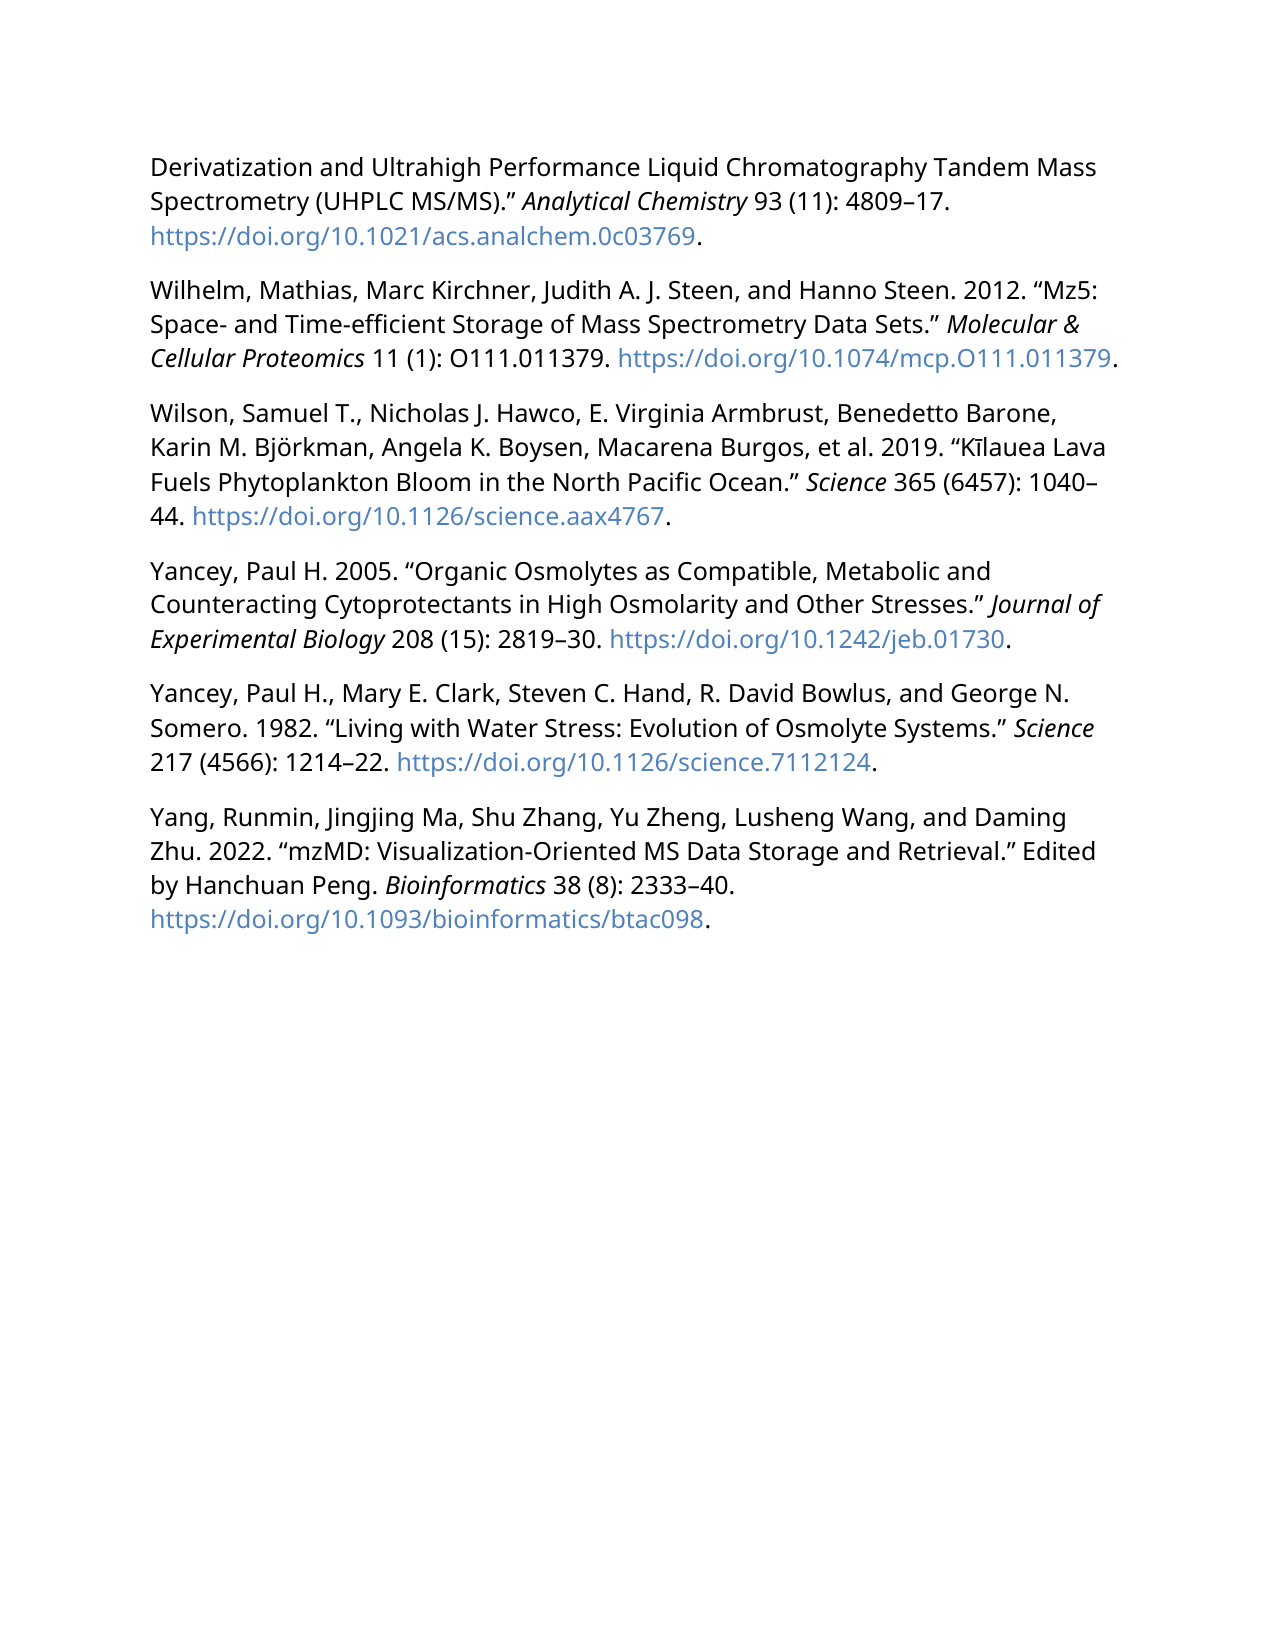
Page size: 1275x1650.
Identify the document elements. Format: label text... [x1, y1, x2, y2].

text Wilhelm, Mathias, Marc Kirchner, Judith A. J. Steen, and Hanno Steen. 2012. “Mz5: Space- and Time-efficient Storage of Mass Spectrometry Data Sets.” Molecular & Cellular Proteomics 11 (1): O111.011379. https://doi.org/10.1074/mcp.O111.011379. [150, 273, 1125, 375]
text Yancey, Paul H., Mary E. Clark, Steven C. Hand, R. David Bowlus, and George N. Somero. 1982. “Living with Water Stress: Evolution of Osmolyte Systems.” Science 217 (4566): 1214–22. https://doi.org/10.1126/science.7112124. [150, 676, 1125, 778]
text Wilson, Samuel T., Nicholas J. Hawco, E. Virginia Armbrust, Benedetto Barone, Karin M. Björkman, Angela K. Boysen, Macarena Burgos, et al. 2019. “Kīlauea Lava Fuels Phytoplankton Bloom in the North Pacific Ocean.” Science 365 (6457): 1040–44. https://doi.org/10.1126/science.aax4767. [150, 396, 1125, 532]
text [150, 150, 1125, 252]
text Yang, Runmin, Jingjing Ma, Shu Zhang, Yu Zheng, Lusheng Wang, and Daming Zhu. 2022. “mzMD: Visualization-Oriented MS Data Storage and Retrieval.” Edited by Hanchuan Peng. Bioinformatics 38 (8): 2333–40. https://doi.org/10.1093/bioinformatics/btac098. [150, 799, 1125, 935]
text Yancey, Paul H. 2005. “Organic Osmolytes as Compatible, Metabolic and Counteracting Cytoprotectants in High Osmolarity and Other Stresses.” Journal of Experimental Biology 208 (15): 2819–30. https://doi.org/10.1242/jeb.01730. [150, 553, 1125, 655]
